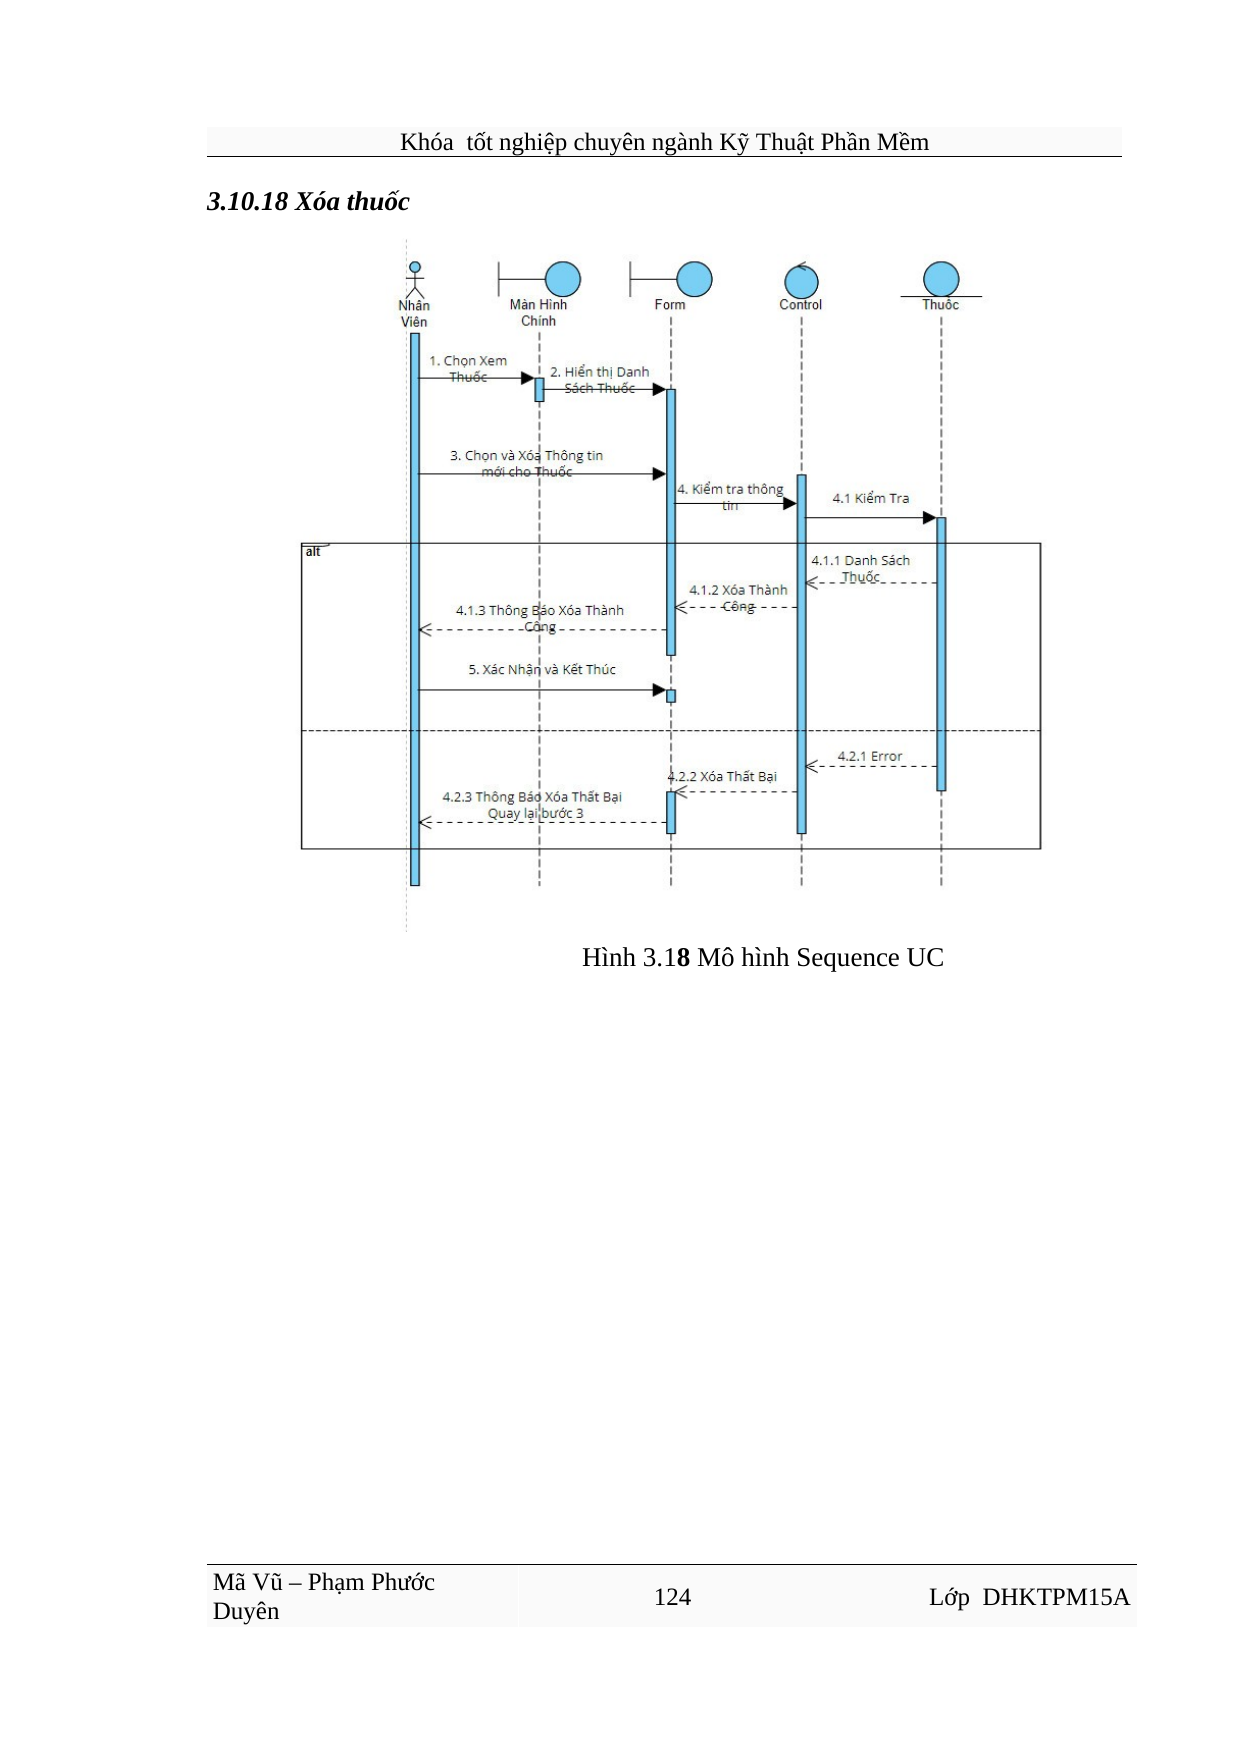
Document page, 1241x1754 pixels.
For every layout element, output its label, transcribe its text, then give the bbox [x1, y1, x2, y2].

text Hình 3.18 Mô hình Sequence UC [507, 941, 1122, 972]
subtitle Xóa thuốc [207, 185, 1122, 216]
picture [206, 238, 1123, 932]
